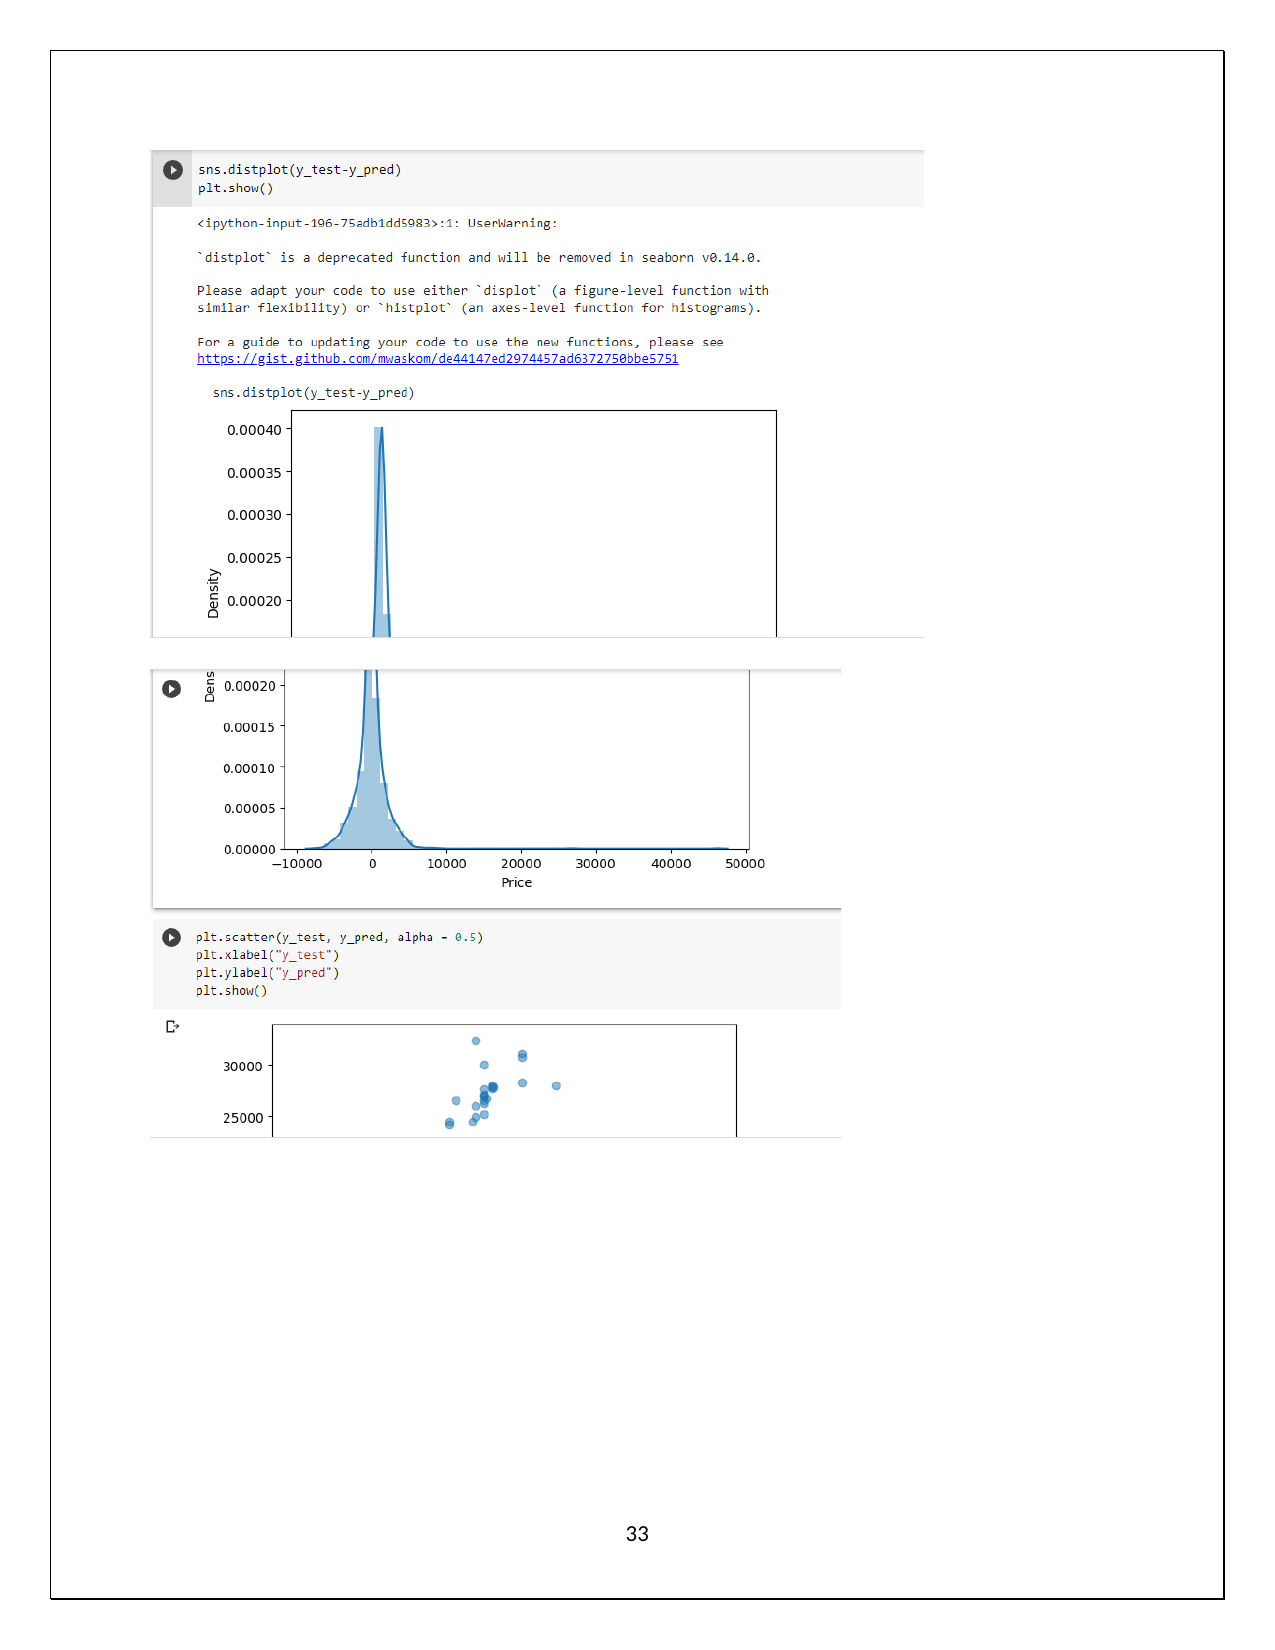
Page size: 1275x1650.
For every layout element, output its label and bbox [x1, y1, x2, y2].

picture [150, 150, 925, 641]
picture [150, 665, 842, 1150]
